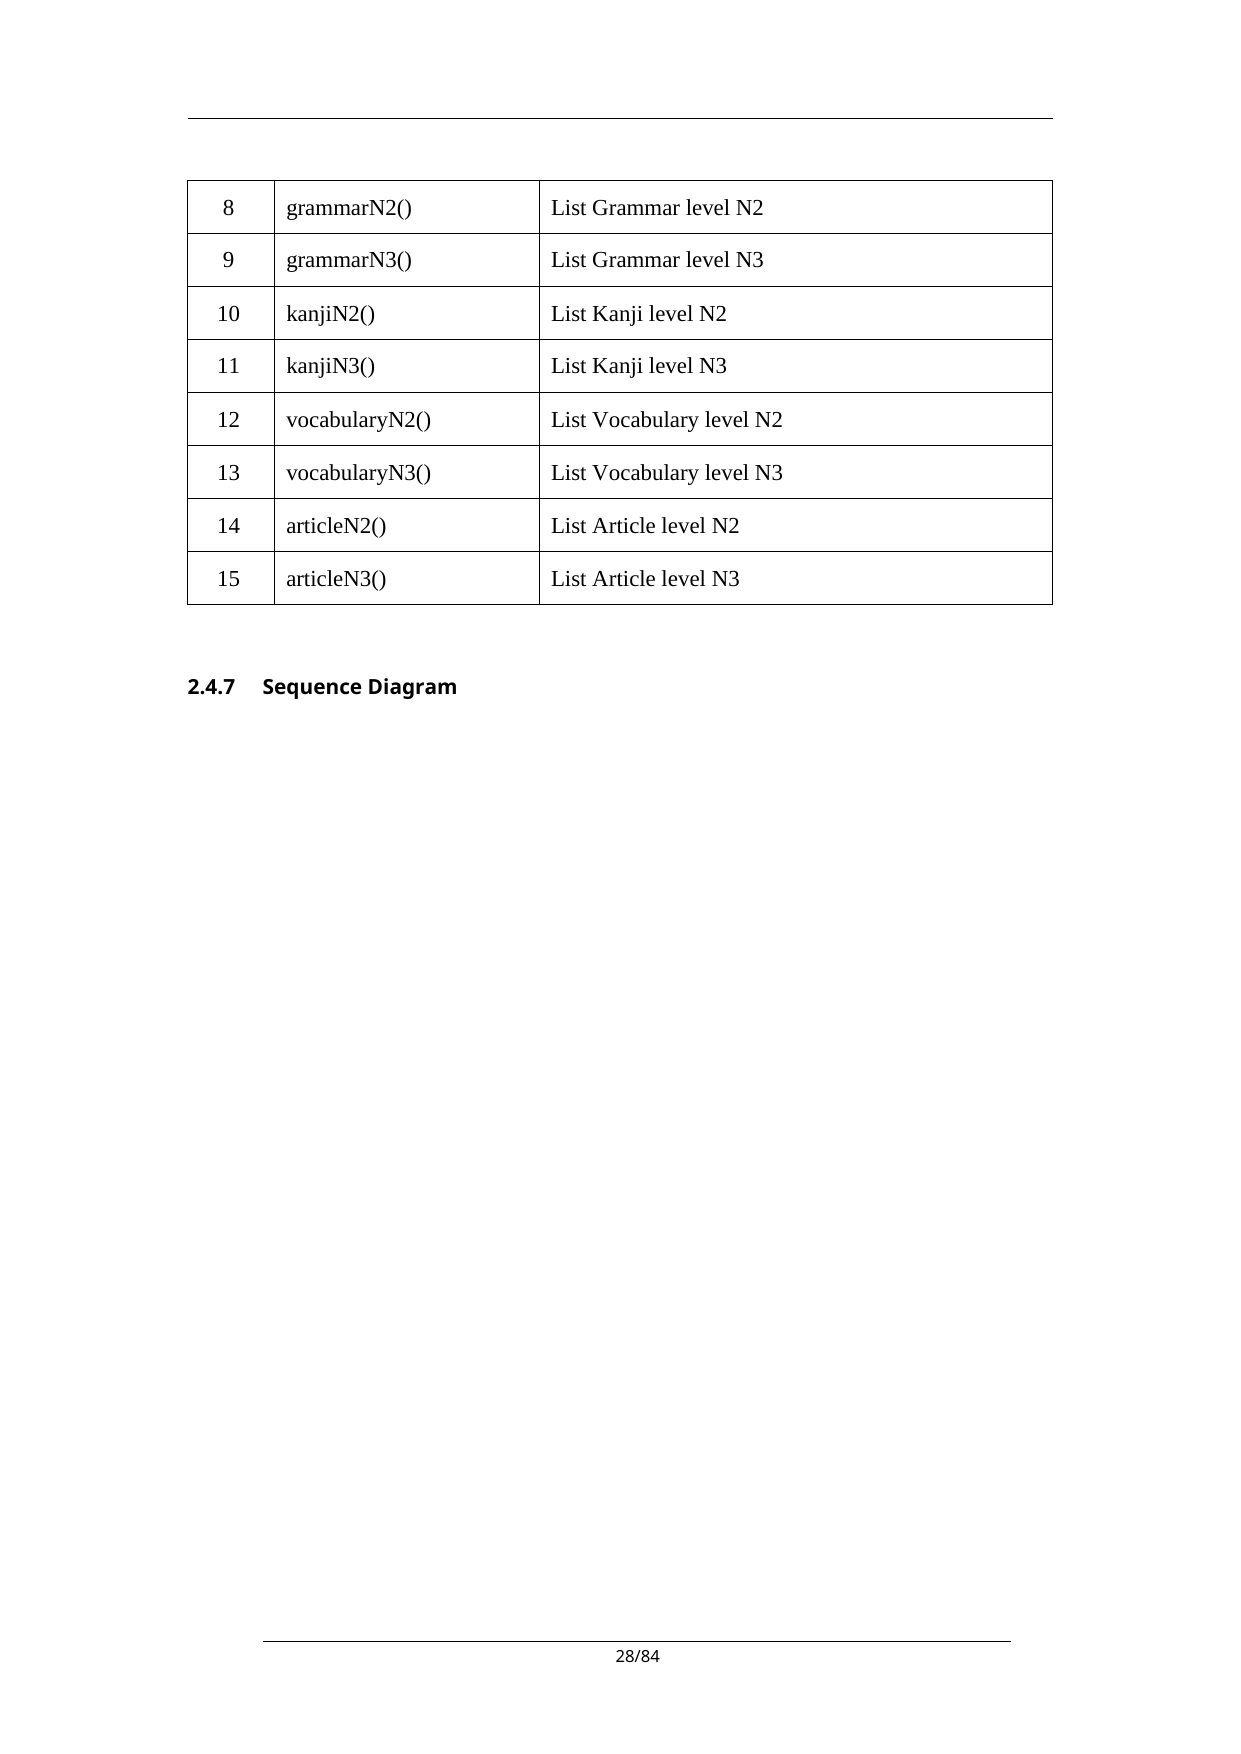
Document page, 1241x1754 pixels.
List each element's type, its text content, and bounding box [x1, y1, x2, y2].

table_cell [188, 446, 274, 498]
table_cell kanjiN2() [275, 287, 539, 339]
table_cell [188, 287, 274, 339]
table_cell [188, 234, 274, 286]
table_cell [188, 499, 274, 551]
table_cell List Grammar level N2 [540, 181, 1052, 233]
table_cell articleN2() [275, 499, 539, 551]
table_cell vocabularyN3() [275, 446, 539, 498]
table_cell List Article level N3 [540, 552, 1052, 604]
subtitle Sequence Diagram [187, 672, 1053, 701]
table_cell [188, 181, 274, 233]
table_cell [188, 393, 274, 445]
table_cell List Vocabulary level N3 [540, 446, 1052, 498]
table_cell [188, 340, 274, 392]
table_cell List Grammar level N3 [540, 234, 1052, 286]
table_cell List Vocabulary level N2 [540, 393, 1052, 445]
table_cell [188, 552, 274, 604]
table_cell grammarN2() [275, 181, 539, 233]
table_cell vocabularyN2() [275, 393, 539, 445]
table_cell grammarN3() [275, 234, 539, 286]
table_cell List Kanji level N3 [540, 340, 1052, 392]
table_cell kanjiN3() [275, 340, 539, 392]
table_cell List Article level N2 [540, 499, 1052, 551]
table_cell List Kanji level N2 [540, 287, 1052, 339]
table_cell articleN3() [275, 552, 539, 604]
